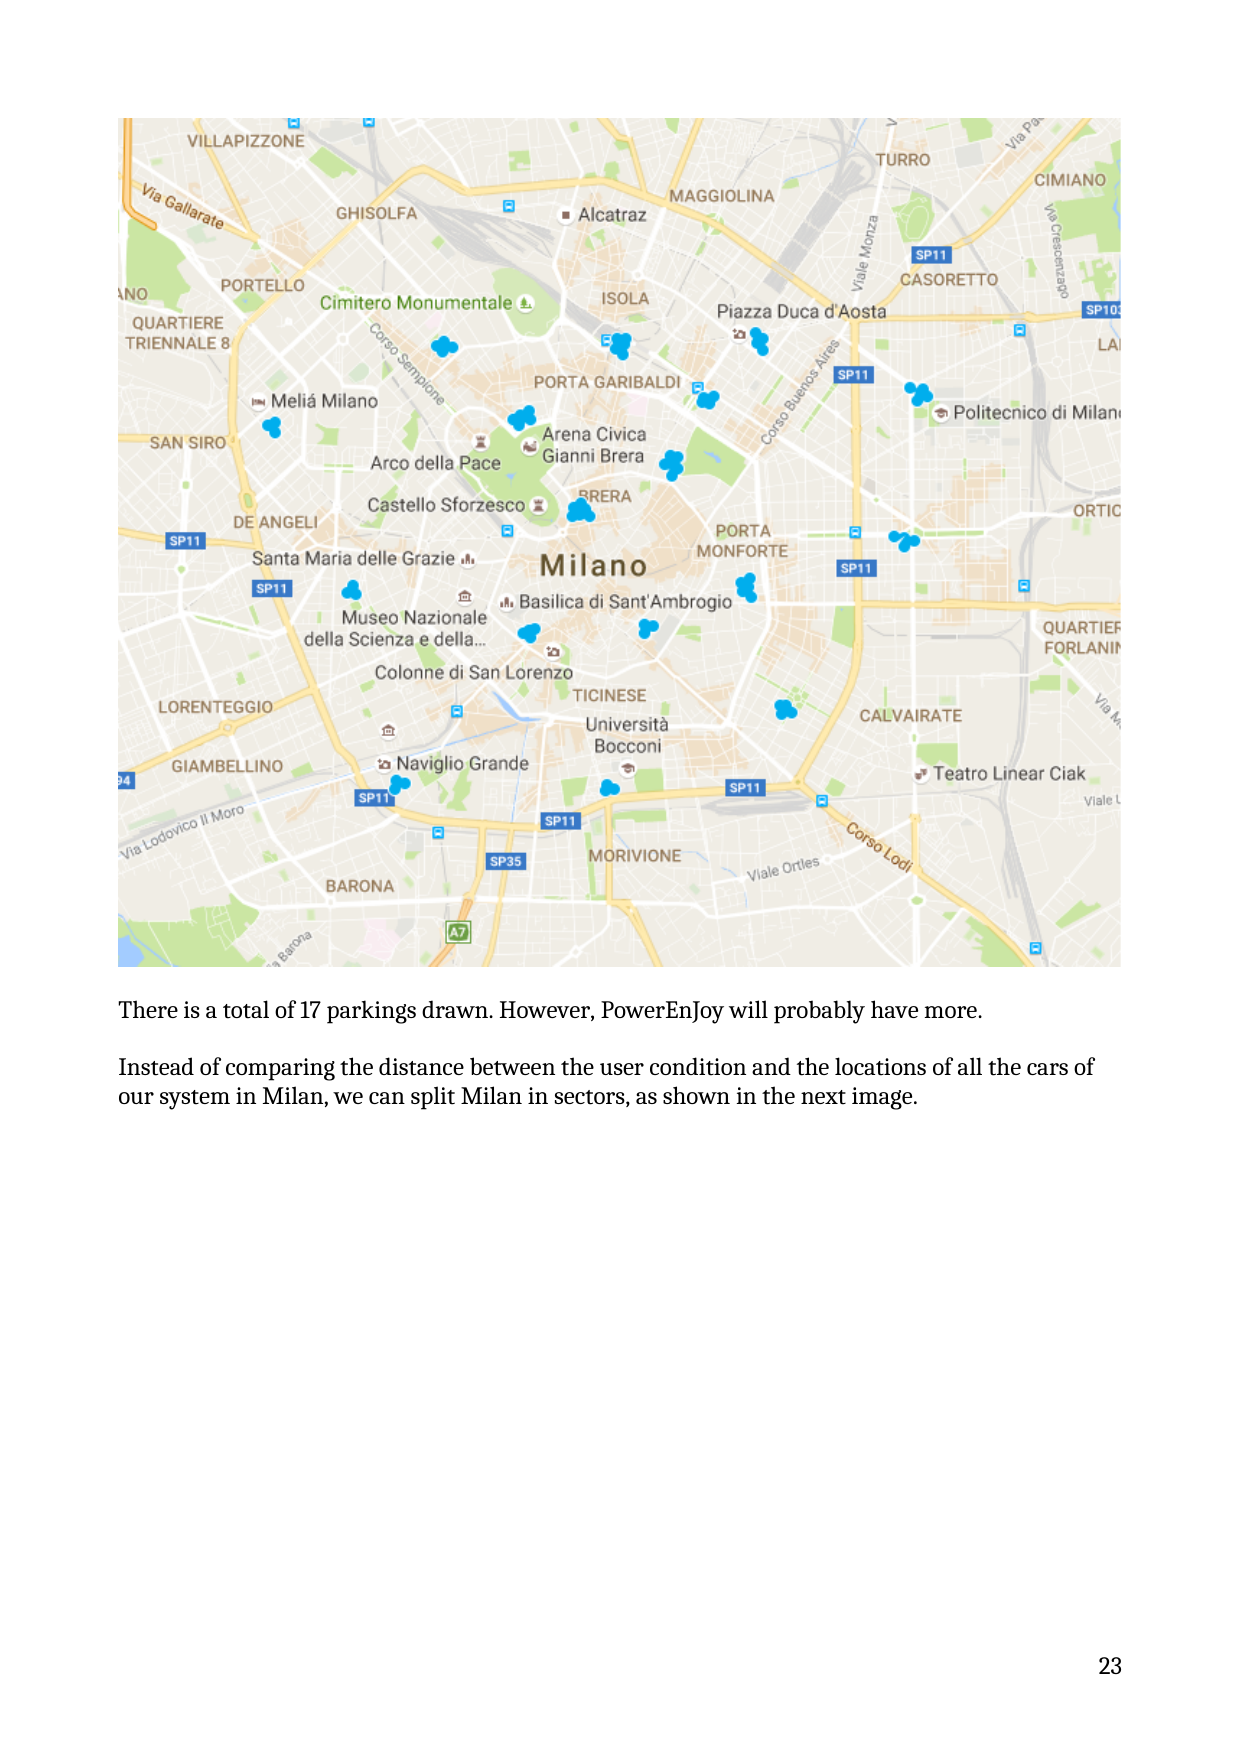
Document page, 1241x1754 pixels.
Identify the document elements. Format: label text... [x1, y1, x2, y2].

picture [118, 118, 1121, 967]
text Instead of comparing the distance between the user condition and the locations of all the cars of our system in Milan, we can split Milan in sectors, as shown in the next image. [118, 1053, 1122, 1111]
text There is a total of 17 parkings drawn. However, PowerEnJoy will probably have more. [118, 996, 1122, 1024]
